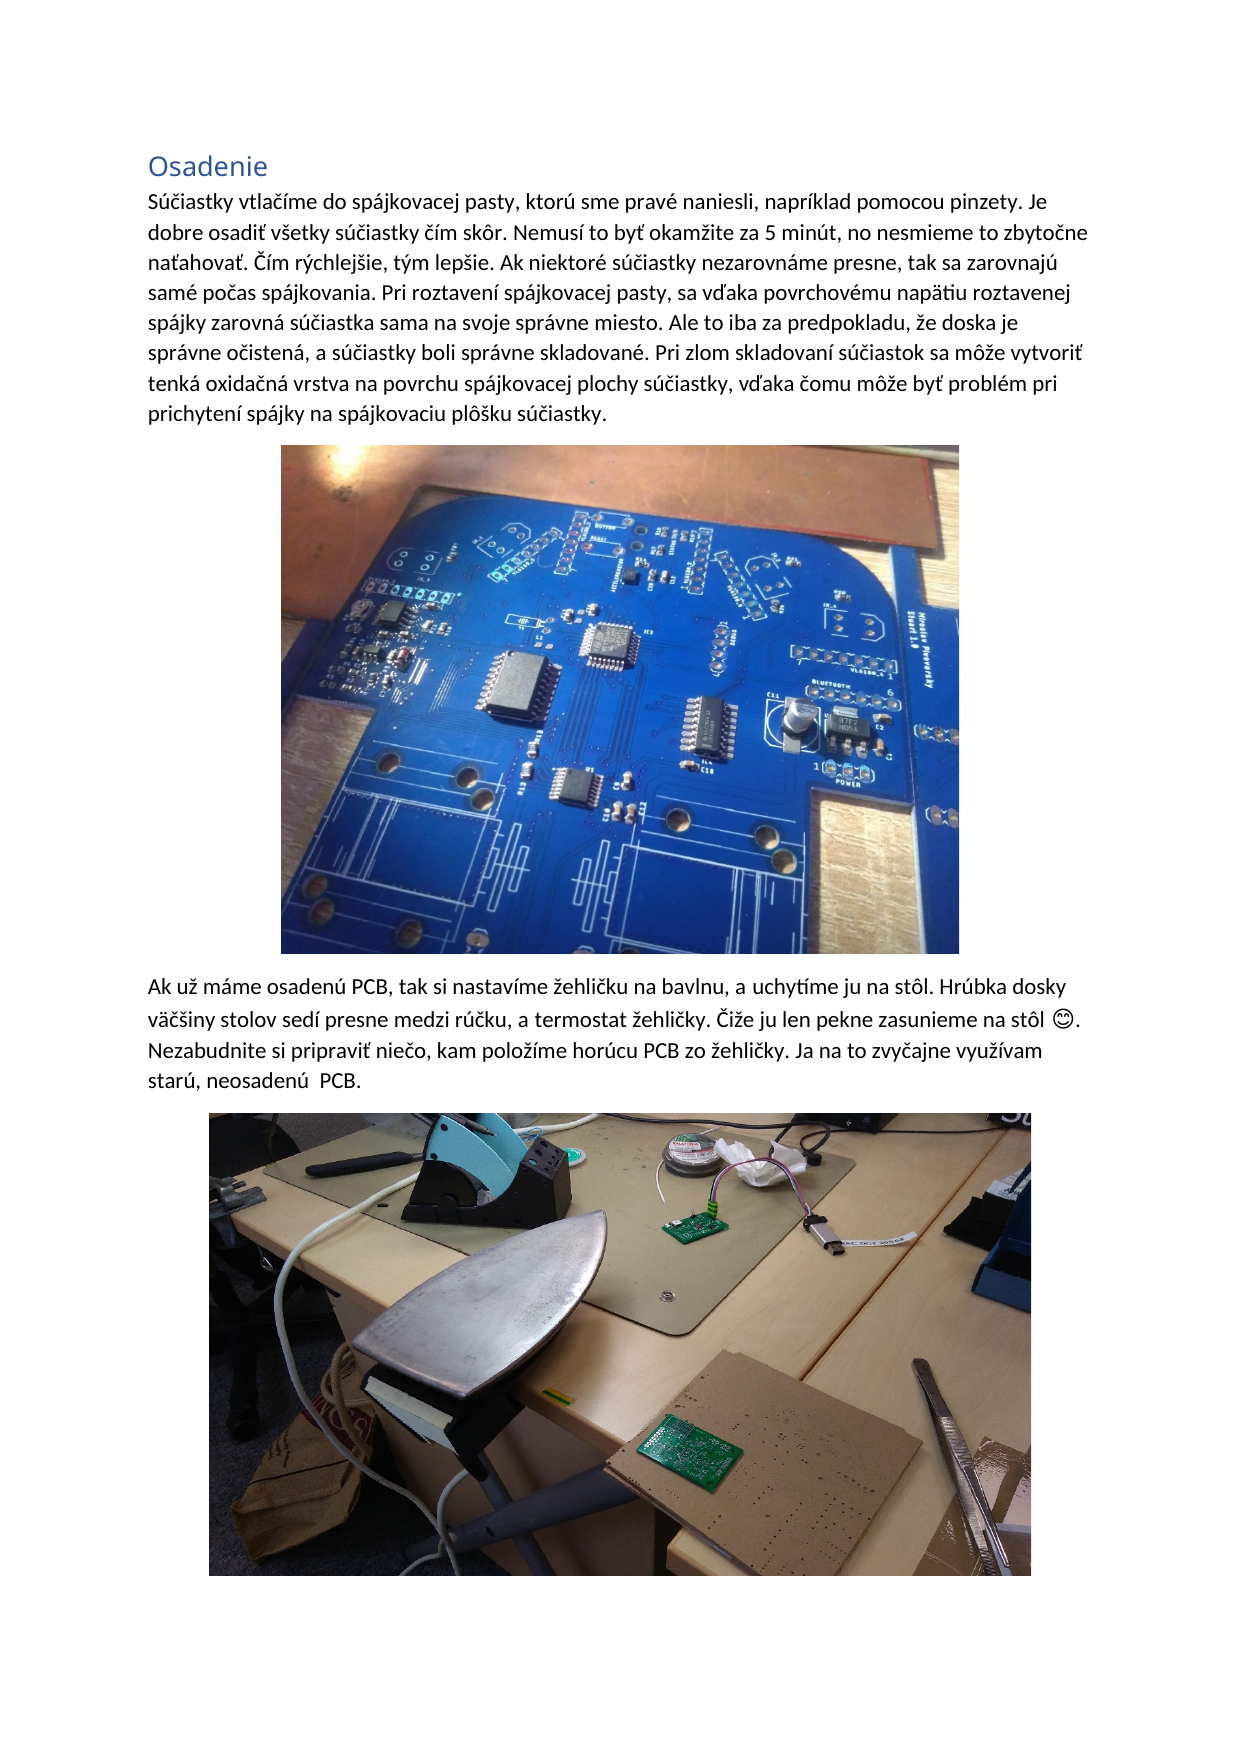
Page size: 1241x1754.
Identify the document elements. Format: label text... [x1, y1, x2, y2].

picture [281, 445, 960, 954]
subtitle Osadenie [148, 148, 1093, 184]
picture [209, 1113, 1032, 1576]
text Ak už máme osadenú PCB, tak si nastavíme žehličku na bavlnu, a uchytíme ju na stôl. Hrúbka dosky väčšiny stolov sedí presne medzi rúčku, a termostat žehličky. Čiže ju len pekne zasunieme na stôl . Nezabudnite si pripraviť niečo, kam položíme horúcu PCB zo žehličky. Ja na to zvyčajne využívam starú, neosadenú PCB. [148, 972, 1093, 1094]
text Súčiastky vtlačíme do spájkovacej pasty, ktorú sme pravé naniesli, napríklad pomocou pinzety. Je dobre osadiť všetky súčiastky čím skôr. Nemusí to byť okamžite za 5 minút, no nesmieme to zbytočne naťahovať. Čím rýchlejšie, tým lepšie. Ak niektoré súčiastky nezarovnáme presne, tak sa zarovnajú samé počas spájkovania. Pri roztavení spájkovacej pasty, sa vďaka povrchovému napätiu roztavenej spájky zarovná súčiastka sama na svoje správne miesto. Ale to iba za predpokladu, že doska je správne očistená, a súčiastky boli správne skladované. Pri zlom skladovaní súčiastok sa môže vytvoriť tenká oxidačná vrstva na povrchu spájkovacej plochy súčiastky, vďaka čomu môže byť problém pri prichytení spájky na spájkovaciu plôšku súčiastky. [148, 187, 1093, 427]
